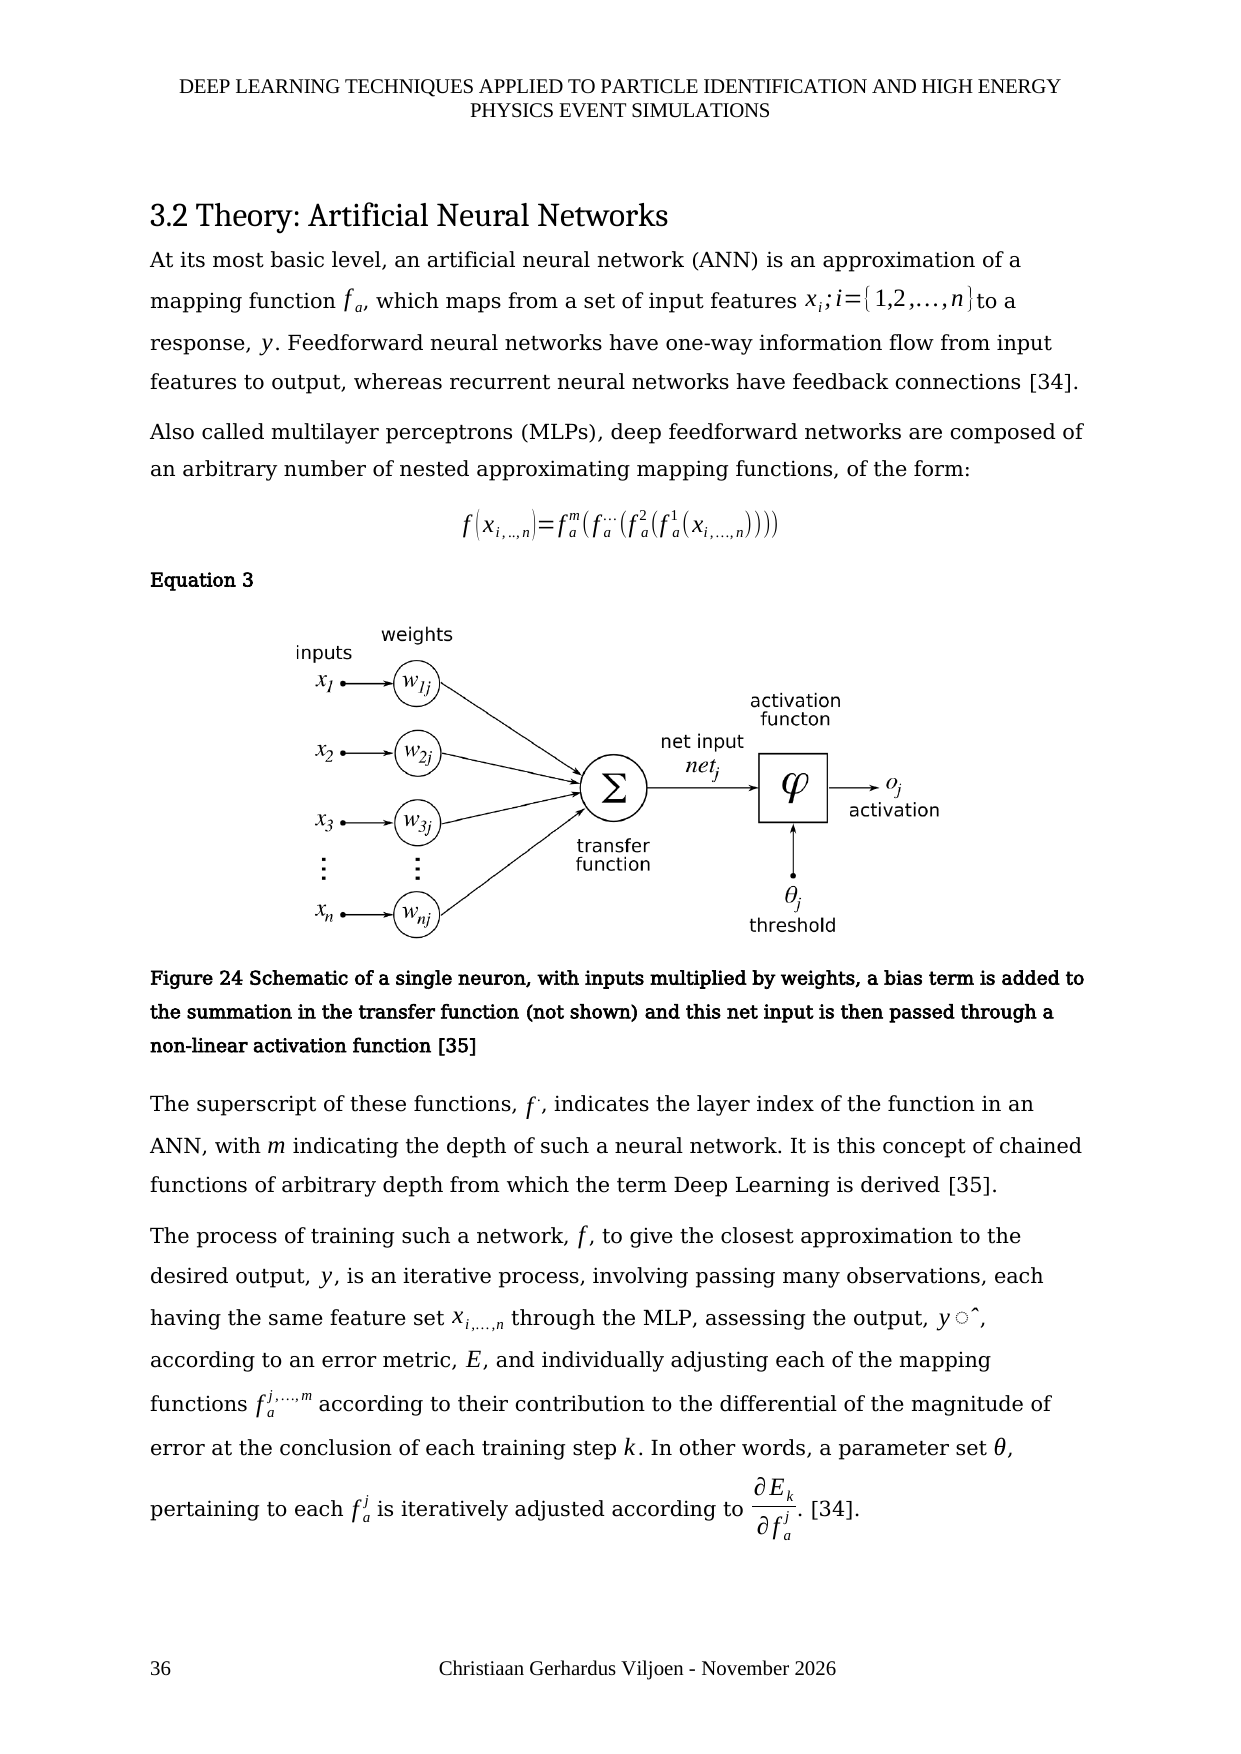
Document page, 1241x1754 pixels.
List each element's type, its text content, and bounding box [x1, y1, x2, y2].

text The superscript of these functions, , indicates the layer index of the function in an ANN, with indicating the depth of such a neural network. It is this concept of chained functions of arbitrary depth from which the term Deep Learning is derived . [150, 1088, 1090, 1197]
subtitle Theory: Artificial Neural Networks [150, 196, 1090, 235]
text The process of training such a network, , to give the closest approximation to the desired output, , is an iterative process, involving passing many observations, each having the same feature set through the MLP, assessing the output, , according to an error metric, , and individually adjusting each of the mapping functions according to their contribution to the differential of the magnitude of error at the conclusion of each training step . In other words, a parameter set , pertaining to each is iteratively adjusted according to .. [150, 1222, 1090, 1543]
picture [285, 622, 956, 941]
text At its most basic level, an artificial neural network (ANN) is an approximation of a mapping function , which maps from a set of input features to a response, . Feedforward neural networks have one-way information flow from input features to output, whereas recurrent neural networks have feedback connections. [150, 247, 1090, 394]
text Figure Schematic of a single neuron, with inputs multiplied by weights, a bias term is added to the summation in the transfer function (not shown) and this net input is then passed through a non-linear activation function [150, 966, 1090, 1056]
text Also called multilayer perceptrons (MLPs), deep feedforward networks are composed of an arbitrary number of nested approximating mapping functions, of the form: [150, 419, 1090, 481]
